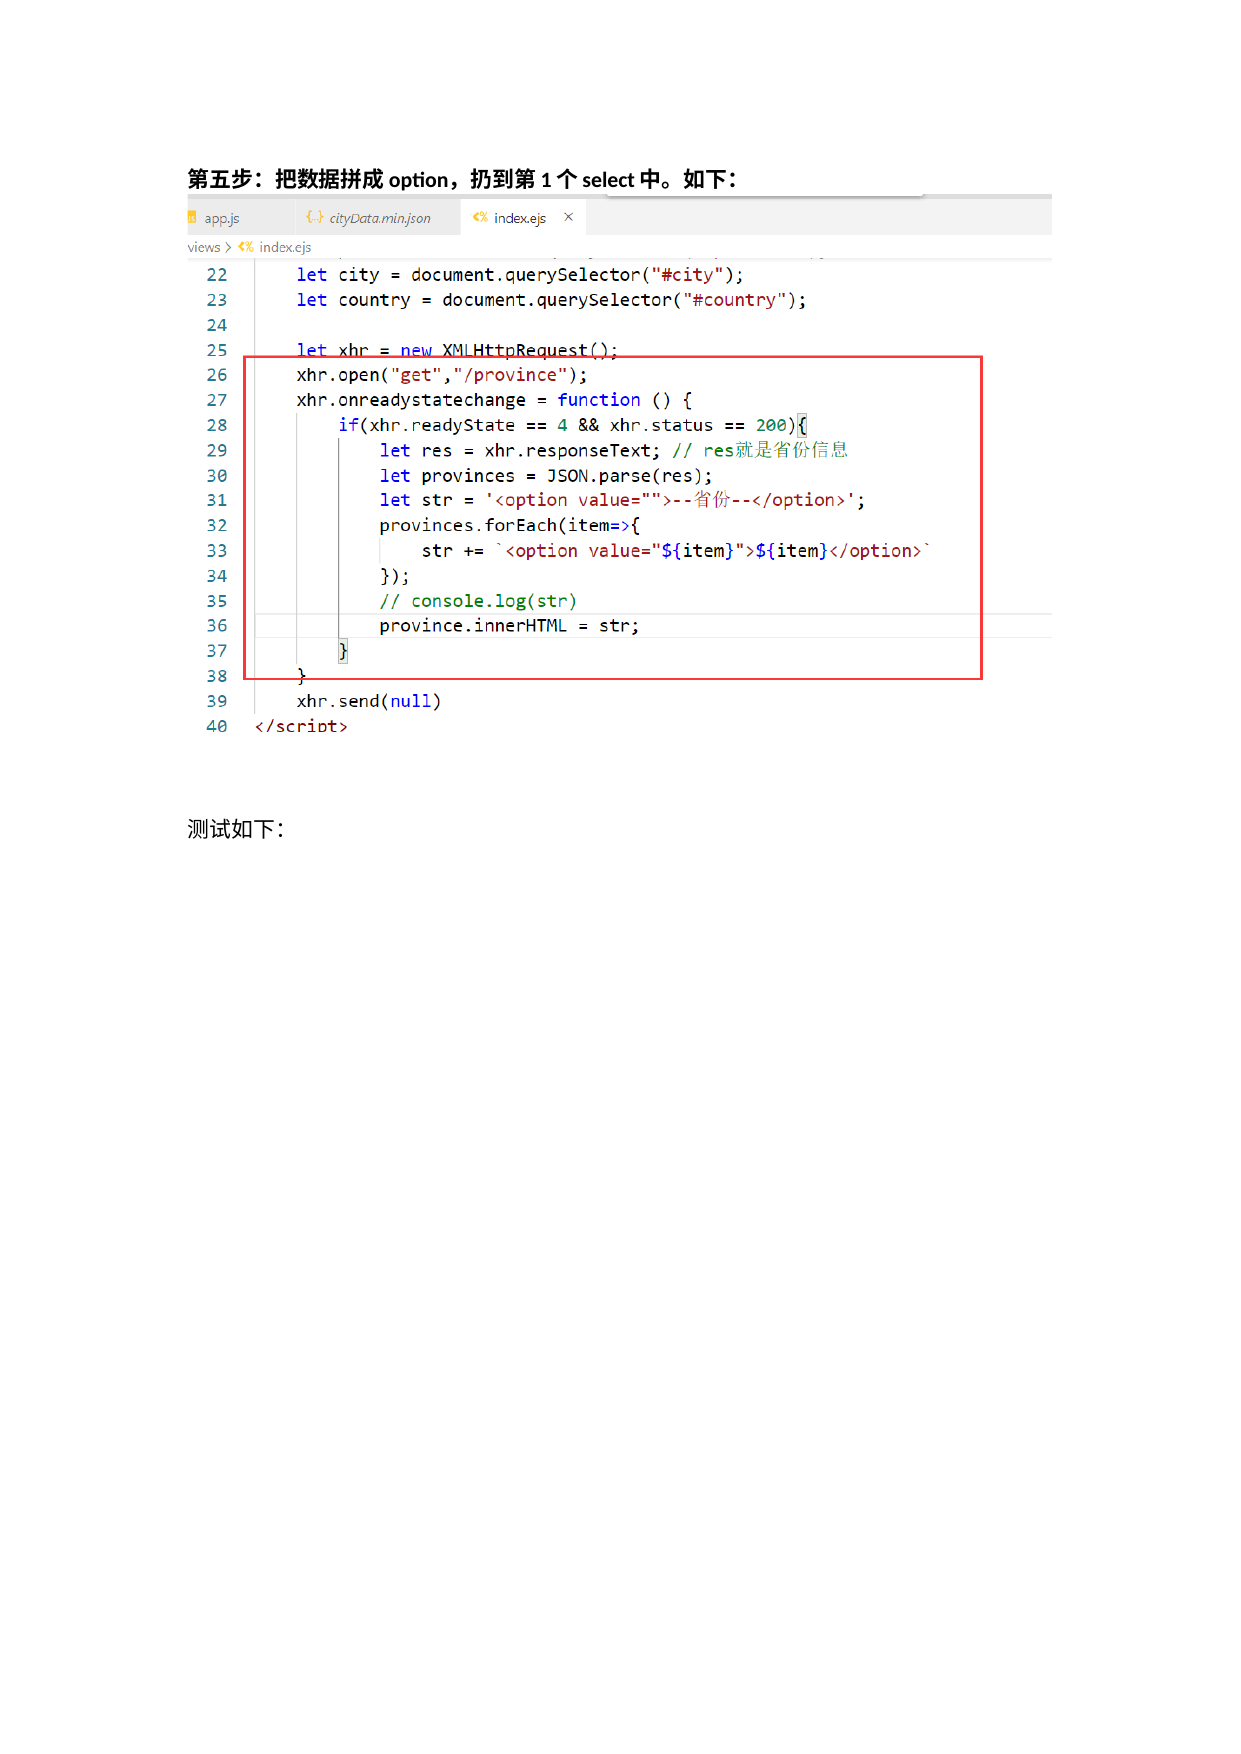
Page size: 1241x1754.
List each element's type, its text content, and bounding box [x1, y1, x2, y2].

text 第五步：把数据拼成option，扔到第1个select中。如下： [187, 162, 1053, 194]
text 测试如下： [187, 812, 1053, 844]
picture [187, 194, 1052, 732]
